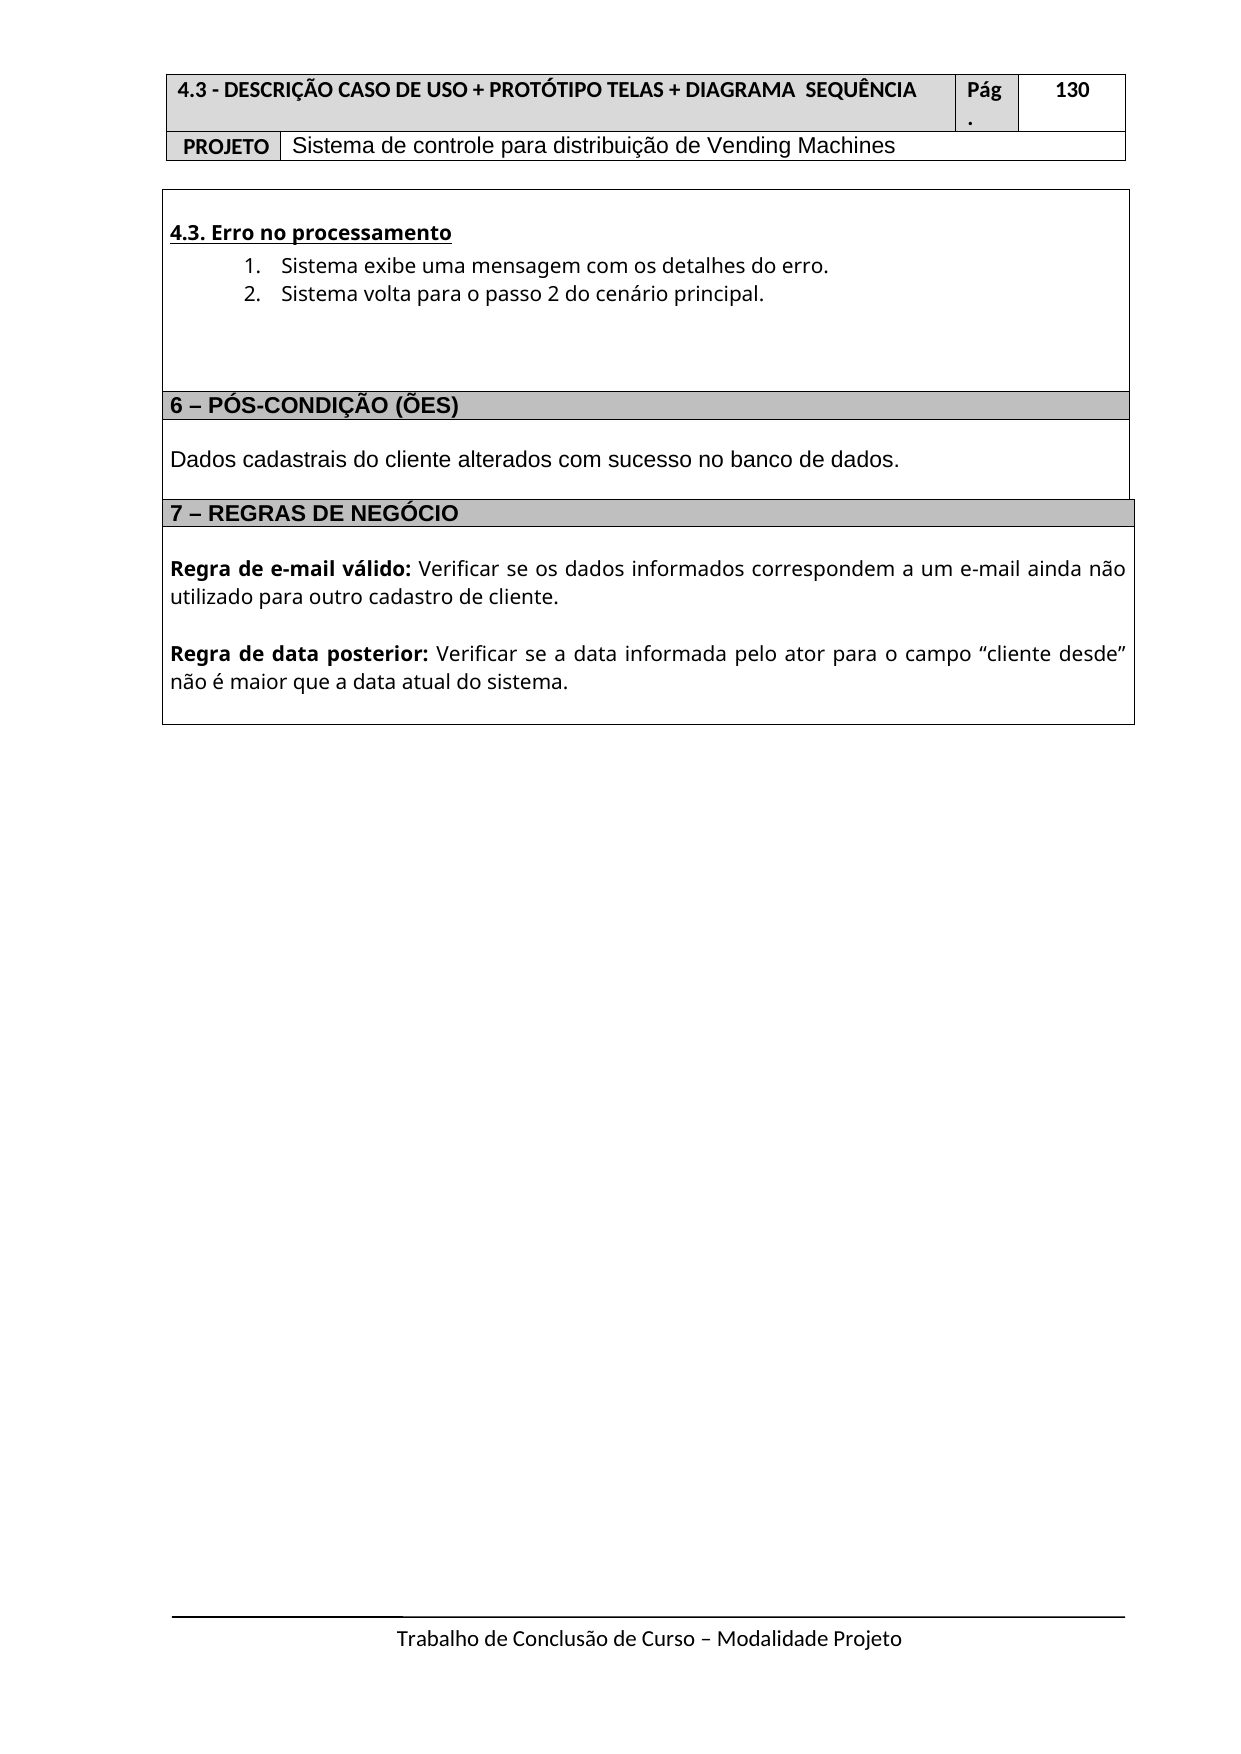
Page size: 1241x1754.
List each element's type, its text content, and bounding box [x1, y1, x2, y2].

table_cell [163, 190, 1129, 391]
table_cell 6 – PÓS-CONDIÇÃO (ÕES) [163, 392, 1129, 419]
table_cell Dados cadastrais do cliente alterados com sucesso no banco de dados. [163, 420, 1129, 499]
table_cell Regra de e-mail válido: Verificar se os dados informados correspondem a um e-mail ainda não utilizado para outro cadastro de cliente. Regra de data posterior: Verificar se a data informada pelo ator para o campo “cliente desde” não é maior que a data atual do sistema. [163, 527, 1134, 724]
table_cell 7 – REGRAS DE NEGÓCIO [163, 500, 1134, 526]
